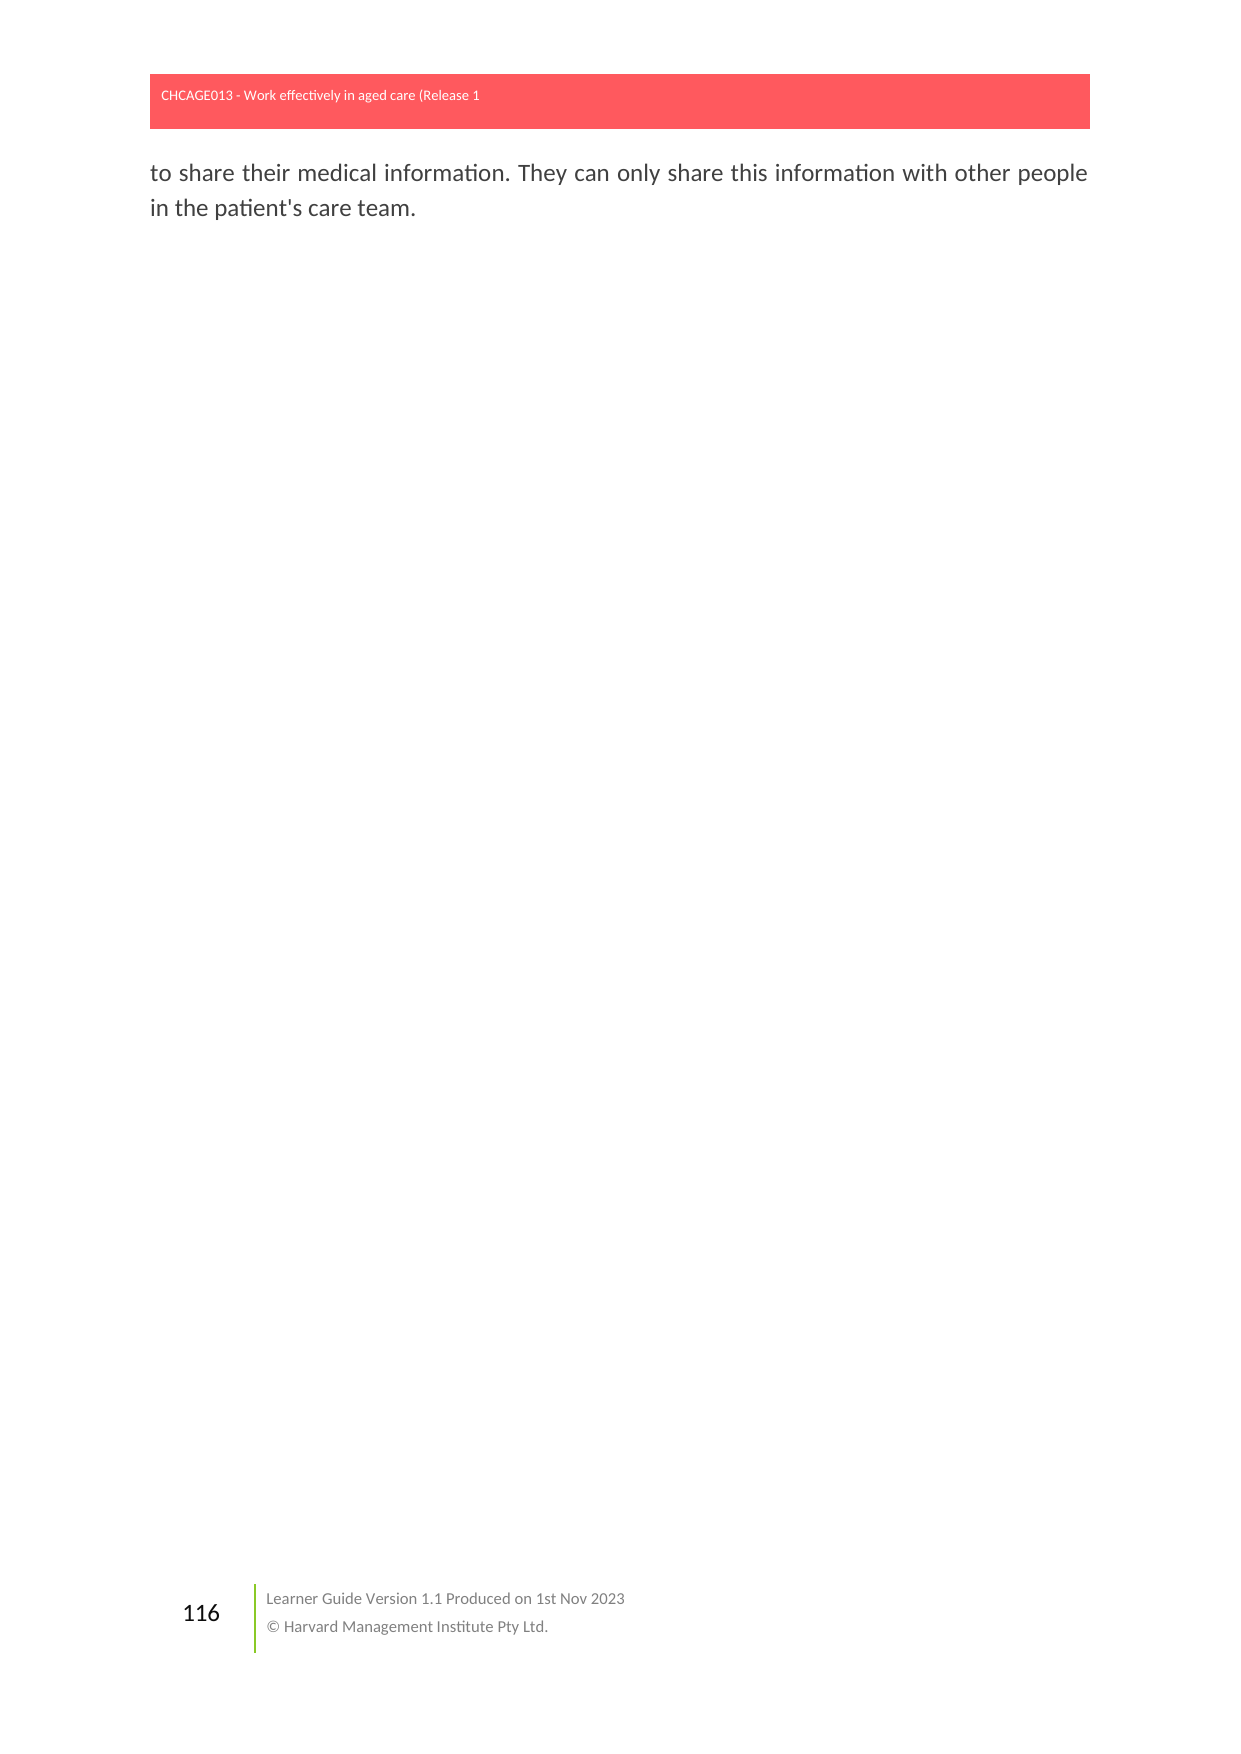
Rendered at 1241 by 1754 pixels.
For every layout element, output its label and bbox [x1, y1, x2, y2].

text [150, 157, 1090, 222]
